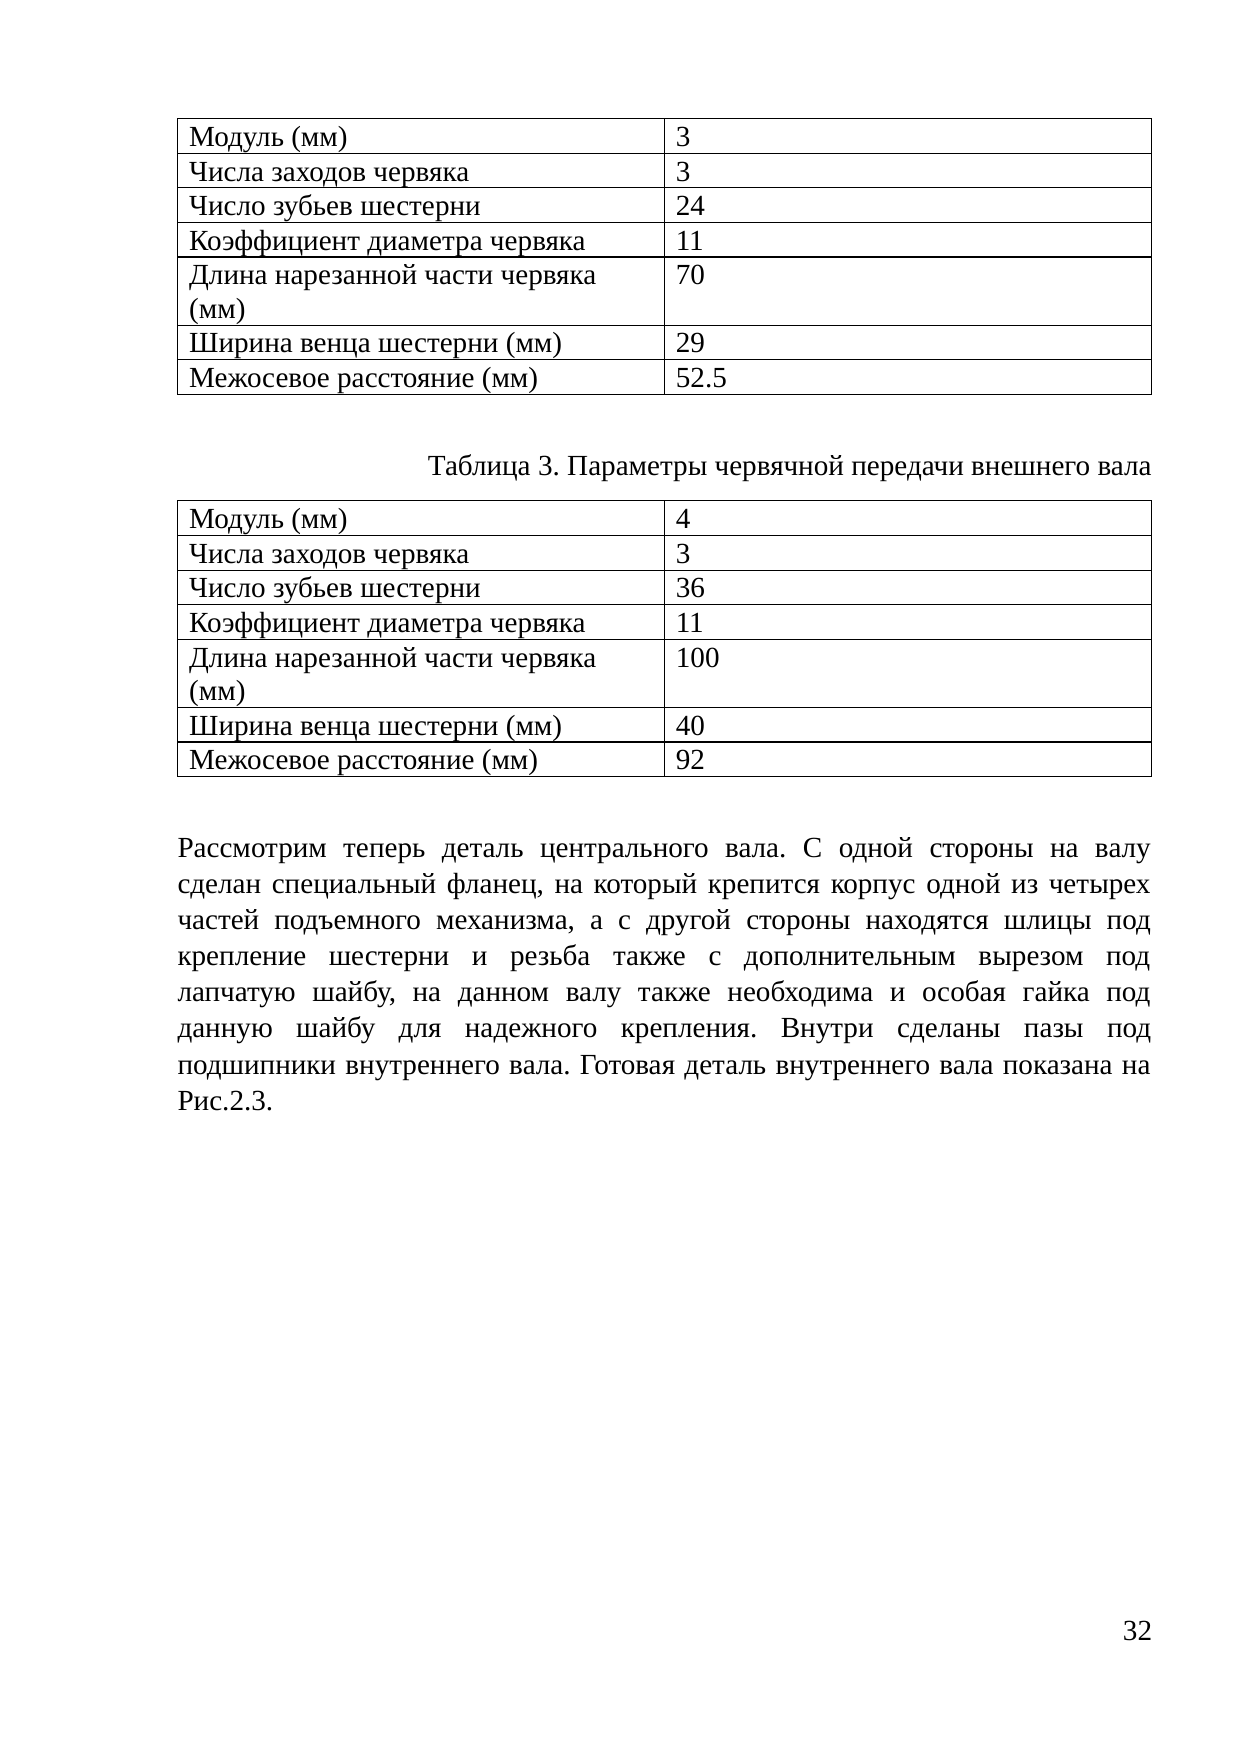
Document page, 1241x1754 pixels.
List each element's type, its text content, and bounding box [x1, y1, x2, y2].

table_cell 24 [665, 188, 1151, 222]
table_cell 11 [665, 223, 1151, 256]
table_cell 3 [665, 536, 1151, 569]
table_cell Длина нарезанной части червяка (мм) [178, 640, 664, 707]
table_cell Длина нарезанной части червяка (мм) [178, 258, 664, 324]
text Таблица 3. Параметры червячной передачи внешнего вала [177, 448, 1152, 481]
table_header 3 [665, 119, 1151, 153]
table_cell Межосевое расстояние (мм) [178, 743, 664, 776]
table_cell 100 [665, 640, 1151, 707]
table_cell Число зубьев шестерни [178, 571, 664, 604]
text Рассмотрим теперь деталь центрального вала. С одной стороны на валу сделан специальный фланец, на который крепится корпус одной из четырех частей подъемного механизма, а с другой стороны находятся шлицы под крепление шестерни и резьба также с дополнительным вырезом под лапчатую шайбу, на данном валу также необходима и особая гайка под данную шайбу для надежного крепления. Внутри сделаны пазы под подшипники внутреннего вала. Готовая деталь внутреннего вала показана на Рис.2.3. [177, 830, 1152, 1116]
table_cell 52.5 [665, 360, 1151, 394]
table_cell Число зубьев шестерни [178, 188, 664, 222]
table_header 4 [665, 501, 1151, 535]
table_cell Ширина венца шестерни (мм) [178, 708, 664, 741]
table_cell 3 [665, 154, 1151, 187]
table_cell Ширина венца шестерни (мм) [178, 326, 664, 359]
table_cell 11 [665, 605, 1151, 639]
table_cell 36 [665, 571, 1151, 604]
table_header Модуль (мм) [178, 119, 664, 153]
table_cell 40 [665, 708, 1151, 741]
table_cell 70 [665, 258, 1151, 324]
table_cell Коэффициент диаметра червяка [178, 605, 664, 639]
table_cell 92 [665, 743, 1151, 776]
table_cell 29 [665, 326, 1151, 359]
table_header Модуль (мм) [178, 501, 664, 535]
table_cell Коэффициент диаметра червяка [178, 223, 664, 256]
table_cell Числа заходов червяка [178, 154, 664, 187]
table_cell Числа заходов червяка [178, 536, 664, 569]
table_cell Межосевое расстояние (мм) [178, 360, 664, 394]
